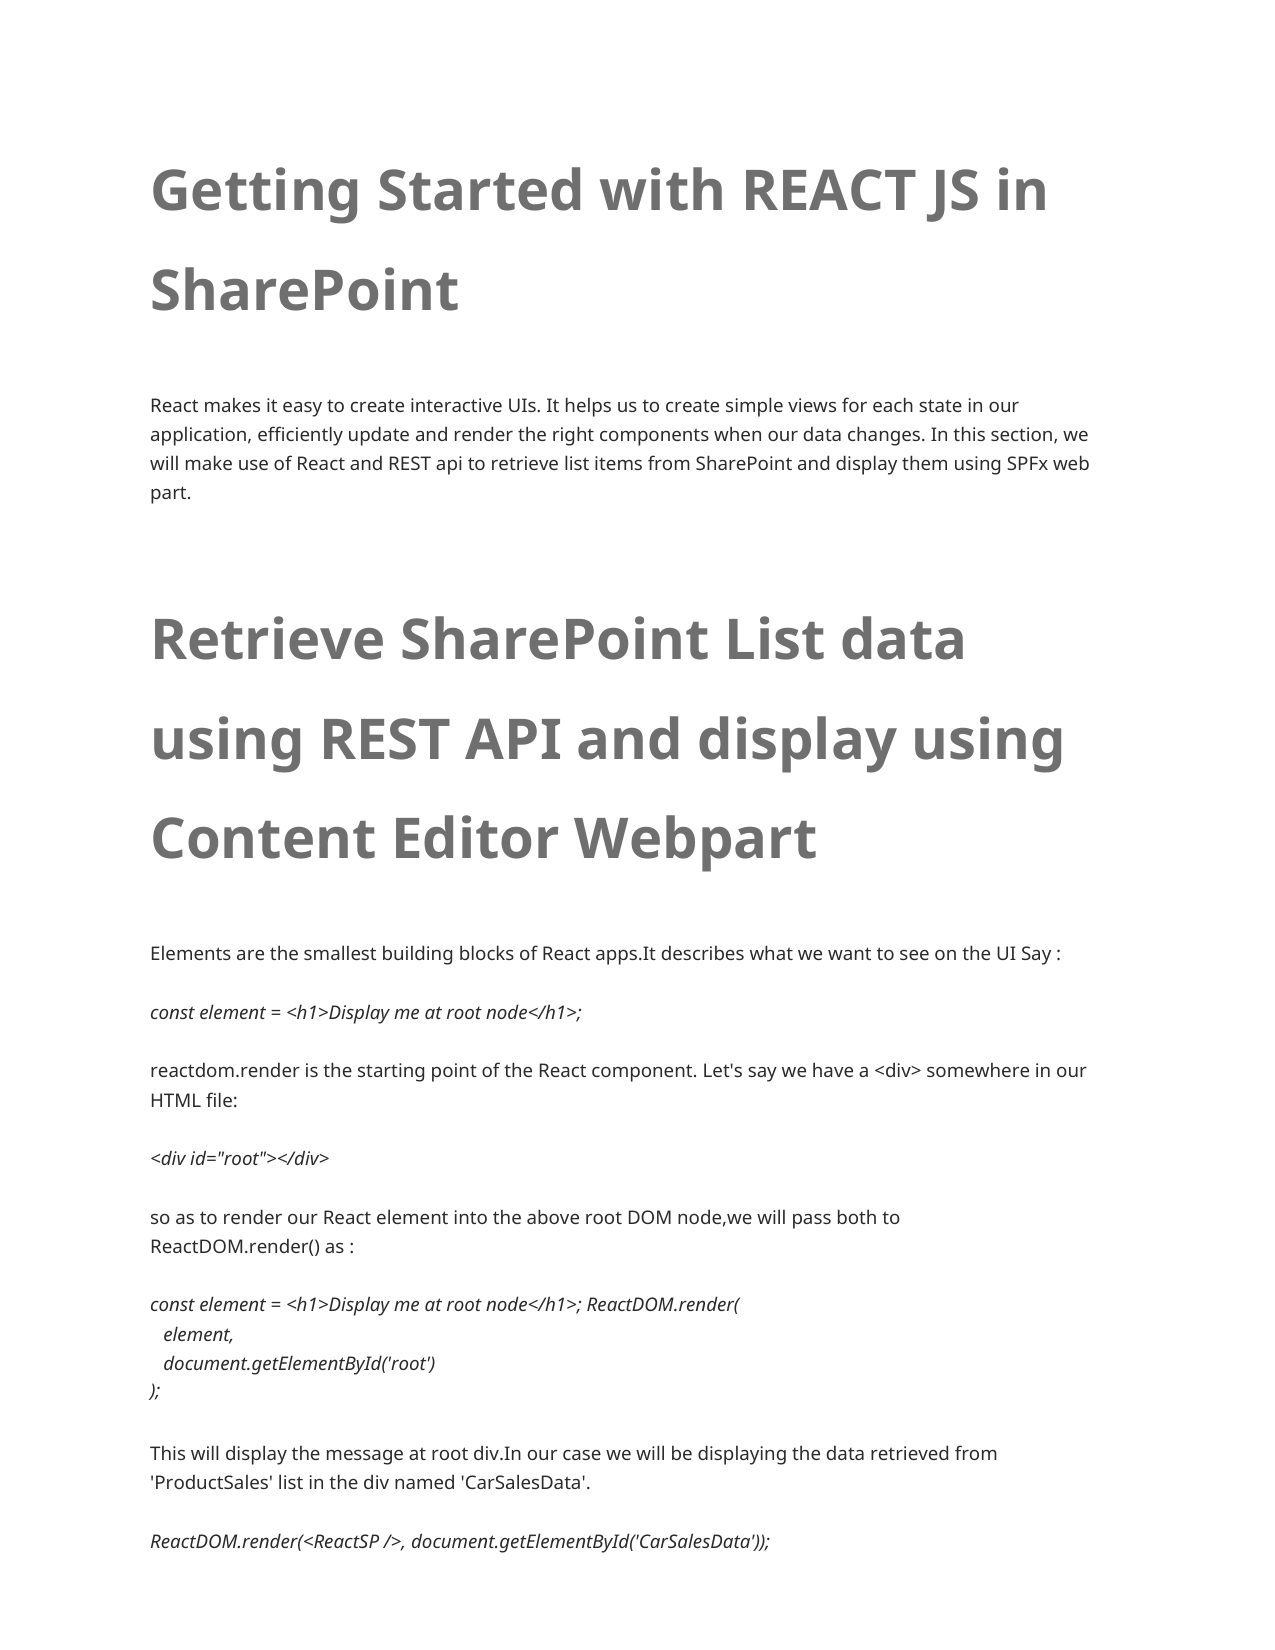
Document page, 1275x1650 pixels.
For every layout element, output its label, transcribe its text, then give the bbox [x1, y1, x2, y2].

text ReactDOM.render(<ReactSP />, document.getElementById('CarSalesData')); [150, 1528, 1225, 1553]
text const element = <h1>Display me at root node</h1>; [150, 999, 1225, 1025]
text reactdom.render is the starting point of the React component. Let's say we have a <div> somewhere in our HTML file: [150, 1058, 1122, 1112]
subtitle Getting Started with REACT JS in SharePoint [150, 150, 1112, 326]
text Elements are the smallest building blocks of React apps.It describes what we want to see on the UI Say : [150, 941, 1092, 966]
text element, document.getElementById('root') [163, 1321, 481, 1376]
text <div id="root"></div> [150, 1146, 1225, 1171]
subtitle Retrieve SharePoint List data using REST API and display using Content Editor Webpart [150, 599, 1090, 875]
text so as to render our React element into the above root DOM node,we will pass both to ReactDOM.render() as : [150, 1204, 960, 1259]
text ); [150, 1380, 1225, 1402]
text const element = <h1>Display me at root node</h1>; ReactDOM.render( [150, 1292, 752, 1317]
text This will display the message at root div.In our case we will be displaying the data retrieved from 'ProductSales' list in the div named 'CarSalesData'. [150, 1440, 1073, 1495]
text React makes it easy to create interactive UIs. It helps us to create simple views for each state in our application, efficiently update and render the right components when our data changes. In this section, we will make use of React and REST api to retrieve list items from SharePoint and display them using SPFx web part. [150, 392, 1106, 505]
